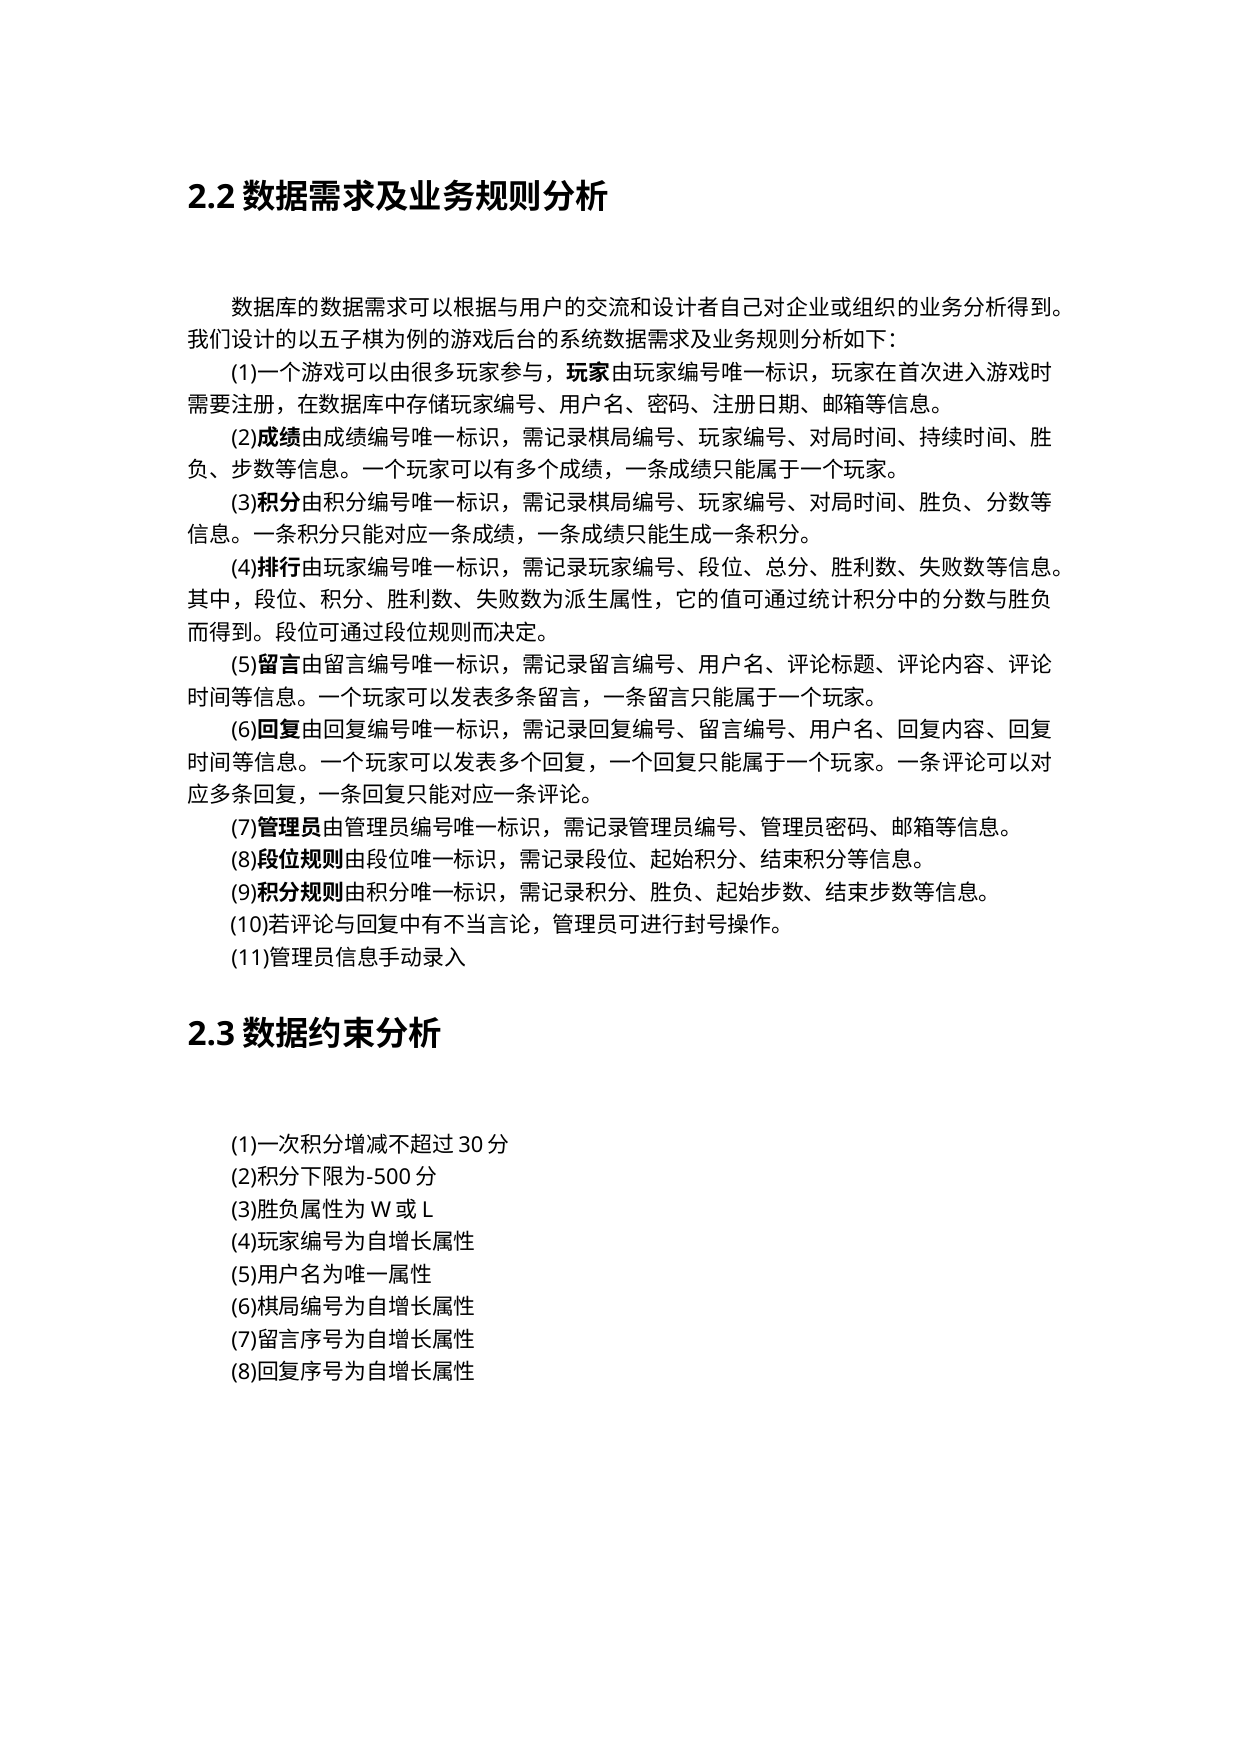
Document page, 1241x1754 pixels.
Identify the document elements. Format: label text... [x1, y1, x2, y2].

text (3)胜负属性为W或L [187, 1191, 1053, 1224]
text (5)用户名为唯一属性 [187, 1256, 1053, 1289]
text 数据库的数据需求可以根据与用户的交流和设计者自己对企业或组织的业务分析得到。我们设计的以五子棋为例的游戏后台的系统数据需求及业务规则分析如下： [187, 289, 1053, 354]
text (2)积分下限为-500分 [187, 1159, 1053, 1191]
text (2)成绩由成绩编号唯一标识，需记录棋局编号、玩家编号、对局时间、持续时间、胜负、步数等信息。一个玩家可以有多个成绩，一条成绩只能属于一个玩家。 [187, 419, 1053, 484]
text (1)一个游戏可以由很多玩家参与，玩家由玩家编号唯一标识，玩家在首次进入游戏时需要注册，在数据库中存储玩家编号、用户名、密码、注册日期、邮箱等信息。 [187, 354, 1053, 419]
text (7)管理员由管理员编号唯一标识，需记录管理员编号、管理员密码、邮箱等信息。 [187, 809, 1053, 842]
subtitle 2.2数据需求及业务规则分析 [187, 162, 1053, 227]
text (10)若评论与回复中有不当言论，管理员可进行封号操作。 [187, 907, 1053, 939]
text (4)排行由玩家编号唯一标识，需记录玩家编号、段位、总分、胜利数、失败数等信息。其中，段位、积分、胜利数、失败数为派生属性，它的值可通过统计积分中的分数与胜负而得到。段位可通过段位规则而决定。 [187, 549, 1053, 647]
text (3)积分由积分编号唯一标识，需记录棋局编号、玩家编号、对局时间、胜负、分数等信息。一条积分只能对应一条成绩，一条成绩只能生成一条积分。 [187, 484, 1053, 549]
text (8)段位规则由段位唯一标识，需记录段位、起始积分、结束积分等信息。 [187, 842, 1053, 874]
text (4)玩家编号为自增长属性 [187, 1224, 1053, 1256]
text (6)棋局编号为自增长属性 [187, 1289, 1053, 1321]
text (6)回复由回复编号唯一标识，需记录回复编号、留言编号、用户名、回复内容、回复时间等信息。一个玩家可以发表多个回复，一个回复只能属于一个玩家。一条评论可以对应多条回复，一条回复只能对应一条评论。 [187, 712, 1053, 809]
text (7)留言序号为自增长属性 [187, 1321, 1053, 1354]
text (11)管理员信息手动录入 [187, 939, 1053, 972]
text (9)积分规则由积分唯一标识，需记录积分、胜负、起始步数、结束步数等信息。 [187, 874, 1053, 907]
text (8)回复序号为自增长属性 [187, 1354, 1053, 1386]
text (1)一次积分增减不超过30分 [187, 1126, 1053, 1159]
text (5)留言由留言编号唯一标识，需记录留言编号、用户名、评论标题、评论内容、评论时间等信息。一个玩家可以发表多条留言，一条留言只能属于一个玩家。 [187, 647, 1053, 712]
subtitle 2.3数据约束分析 [187, 999, 1053, 1064]
